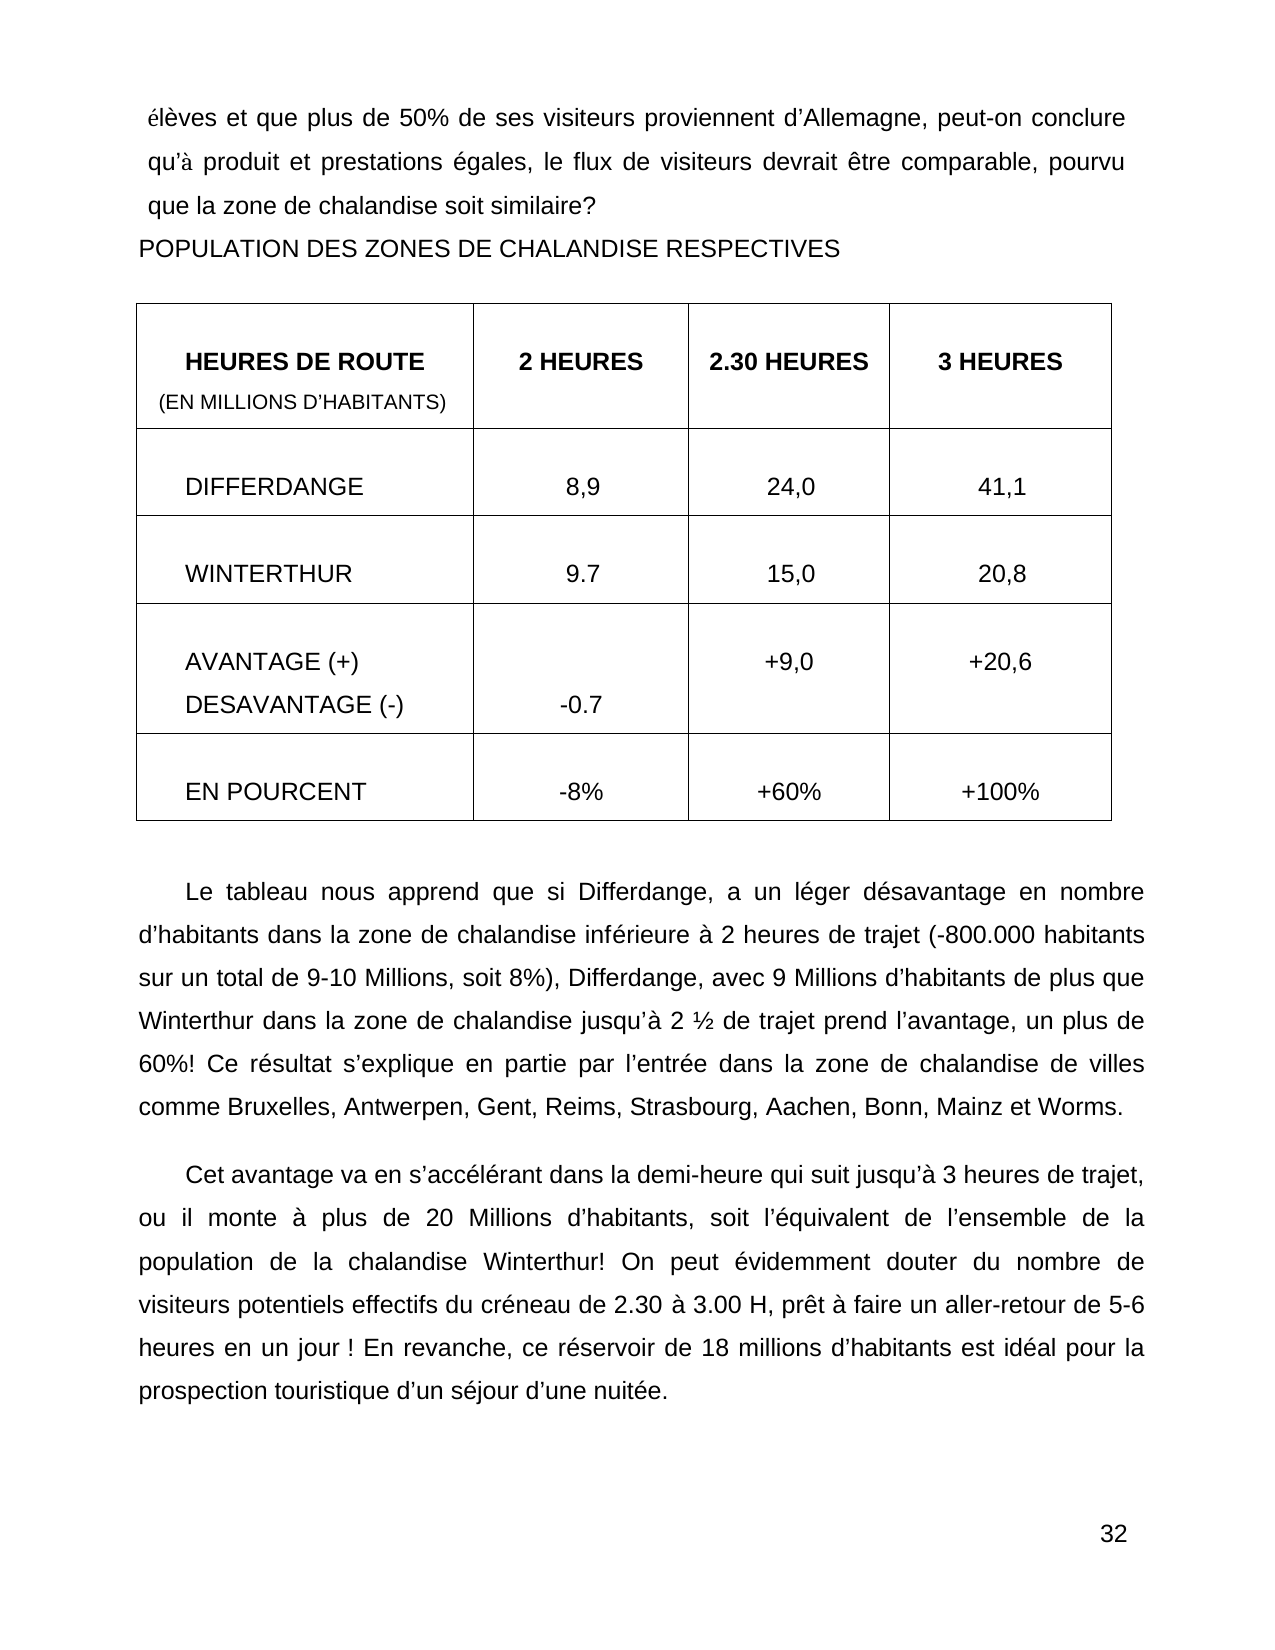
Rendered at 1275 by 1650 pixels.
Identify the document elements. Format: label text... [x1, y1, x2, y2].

table_cell +100% [890, 734, 1111, 820]
text Le tableau nous apprend que si Differdange, a un léger désavantage en nombre d’habitants dans la zone de chalandise inférieure à 2 heures de trajet (-800.000 habitants sur un total de 9-10 Millions, soit 8%), Differdange, avec 9 Millions d’habitants de plus que Winterthur dans la zone de chalandise jusqu’à 2 ½ de trajet prend l’avantage, un plus de 60%! Ce résultat s’explique en partie par l’entrée dans la zone de chalandise de villes comme Bruxelles, Antwerpen, Gent, Reims, Strasbourg, Aachen, Bonn, Mainz et Worms. [138, 877, 1146, 1121]
table_cell 9.7 [474, 516, 688, 602]
table_cell +60% [689, 734, 889, 820]
table_cell EN POURCENT [137, 734, 473, 820]
table_cell AVANTAGE (+) DESAVANTAGE (-) [137, 604, 473, 733]
table_cell 41,1 [890, 429, 1111, 515]
table_header HEURES DE ROUTE (EN MILLIONS D’HABITANTS) [137, 304, 473, 428]
table_cell 15,0 [689, 516, 889, 602]
table_cell WINTERTHUR [137, 516, 473, 602]
table_header 2.30 HEURES [689, 304, 889, 428]
table_header 2 HEURES [474, 304, 688, 428]
text Cet avantage va en s’accélérant dans la demi-heure qui suit jusqu’à 3 heures de trajet, ou il monte à plus de 20 Millions d’habitants, soit l’équivalent de l’ensemble de la population de la chalandise Winterthur! On peut évidemment douter du nombre de visiteurs potentiels effectifs du créneau de 2.30 à 3.00 H, prêt à faire un aller-retour de 5-6 heures en un jour ! En revanche, ce réservoir de 18 millions d’habitants est idéal pour la prospection touristique d’un séjour d’une nuitée. [138, 1160, 1146, 1405]
table_header 3 HEURES [890, 304, 1111, 428]
text POPULATION DES ZONES DE CHALANDISE RESPECTIVES [82, 234, 1127, 263]
table_cell 8,9 [474, 429, 688, 515]
table_cell 20,8 [890, 516, 1111, 602]
table_cell -8% [474, 734, 688, 820]
table_cell +9,0 [689, 604, 889, 733]
table_cell 24,0 [689, 429, 889, 515]
table_cell -0.7 [474, 604, 688, 733]
table_cell DIFFERDANGE [137, 429, 473, 515]
table_cell +20,6 [890, 604, 1111, 733]
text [148, 103, 1127, 220]
